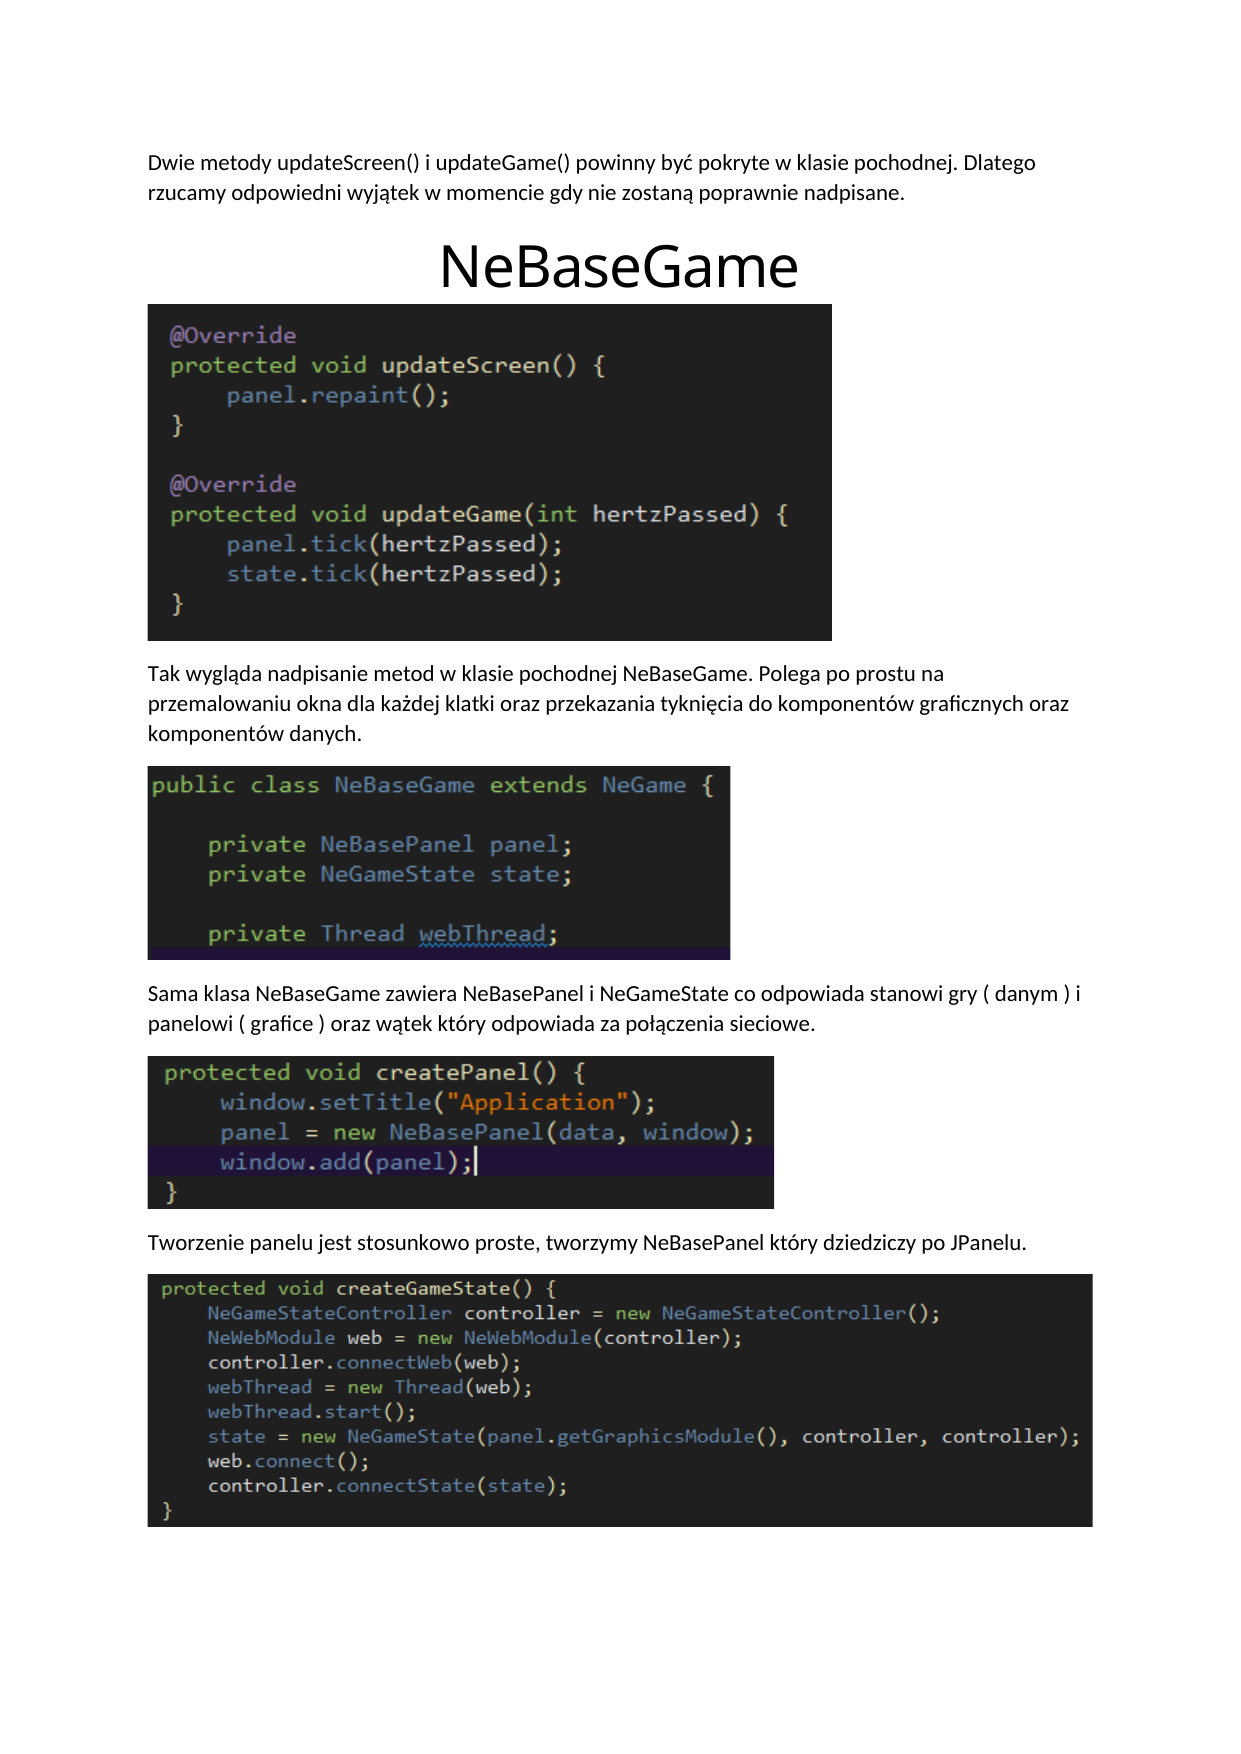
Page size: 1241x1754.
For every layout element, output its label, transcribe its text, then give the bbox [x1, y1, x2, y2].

text Dwie metody updateScreen() i updateGame() powinny być pokryte w klasie pochodnej. Dlatego rzucamy odpowiedni wyjątek w momencie gdy nie zostaną poprawnie nadpisane. [148, 148, 1093, 206]
text Sama klasa NeBaseGame zawiera NeBasePanel i NeGameState co odpowiada stanowi gry ( danym ) i panelowi ( grafice ) oraz wątek który odpowiada za połączenia sieciowe. [148, 979, 1093, 1037]
text Tworzenie panelu jest stosunkowo proste, tworzymy NeBasePanel który dziedziczy po JPanelu. [148, 1228, 1093, 1256]
title NeBaseGame [148, 225, 1093, 304]
picture [147, 766, 731, 960]
picture [147, 1274, 1093, 1527]
text Tak wygląda nadpisanie metod w klasie pochodnej NeBaseGame. Polega po prostu na przemalowaniu okna dla każdej klatki oraz przekazania tyknięcia do komponentów graficznych oraz komponentów danych. [148, 659, 1093, 747]
picture [147, 1056, 775, 1209]
picture [147, 304, 832, 641]
